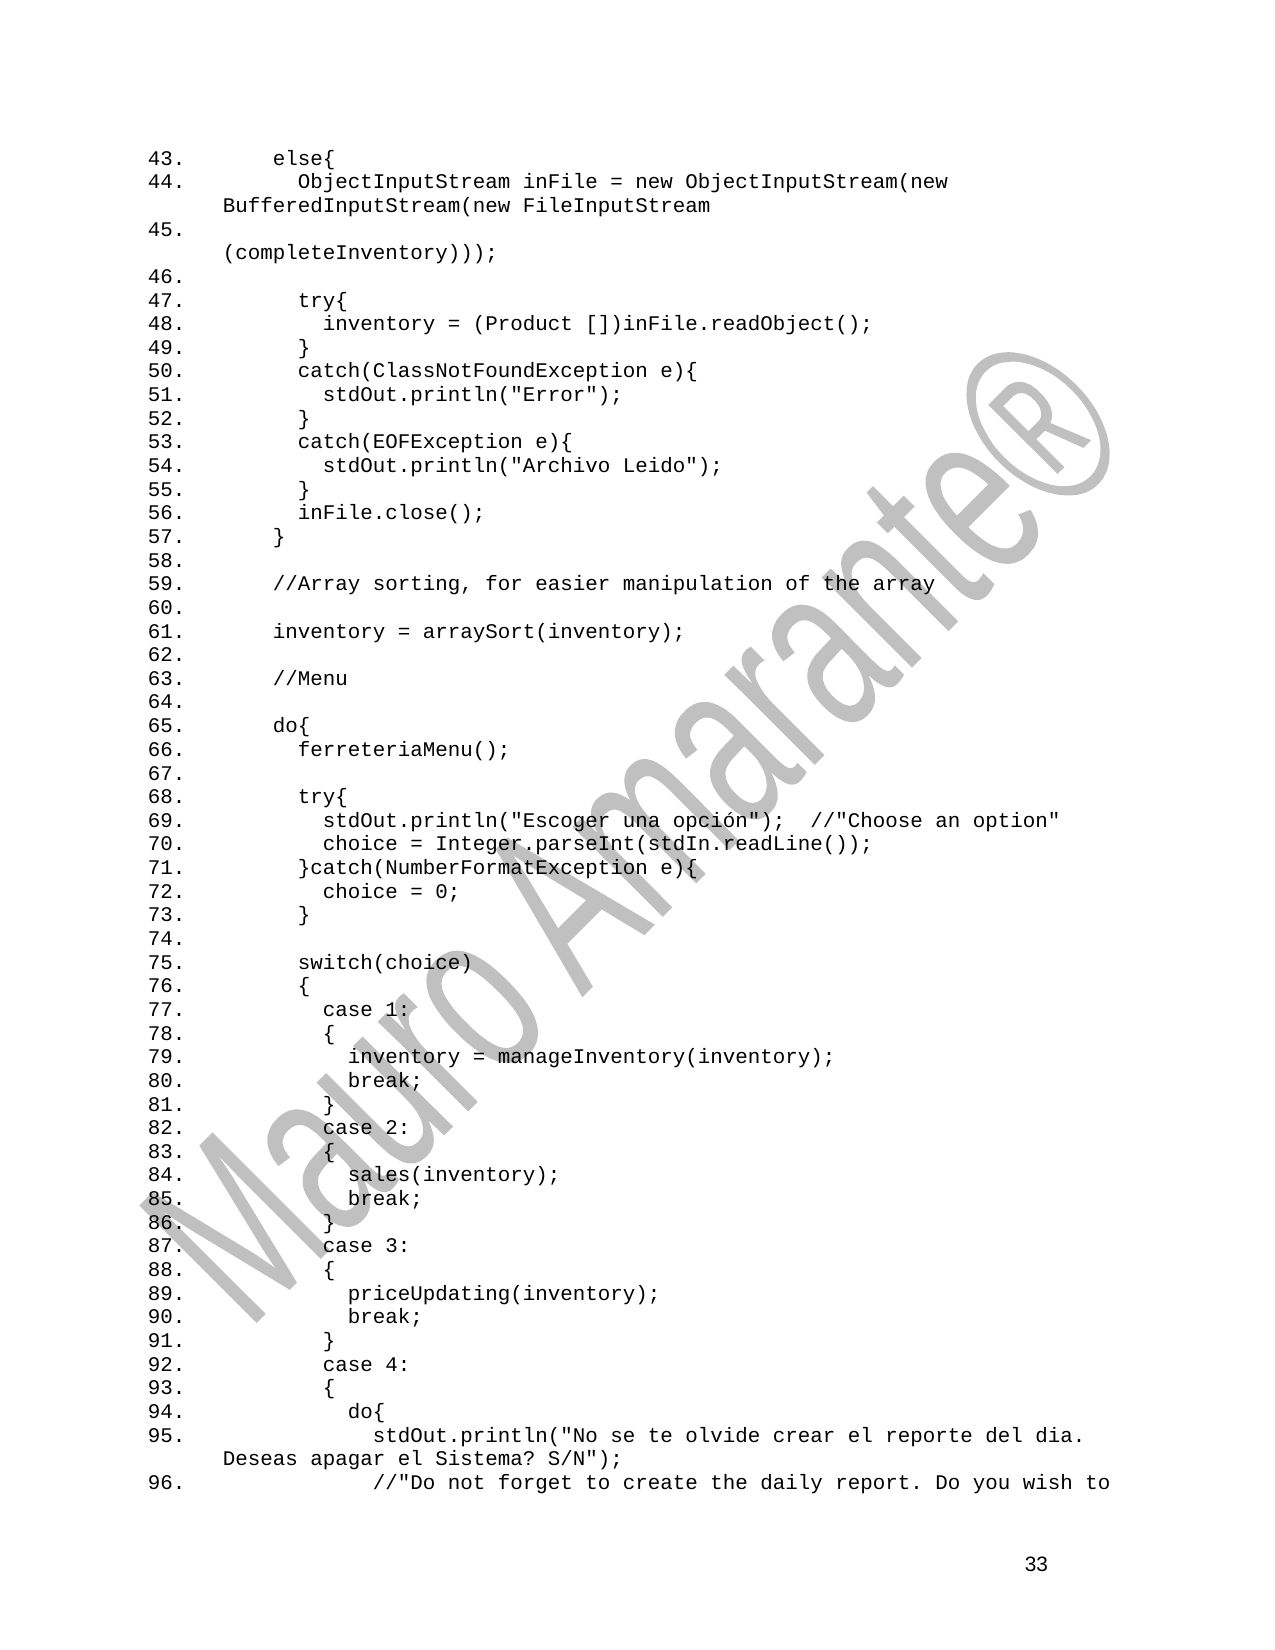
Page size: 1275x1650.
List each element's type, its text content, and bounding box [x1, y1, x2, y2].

list //Array sorting, for easier manipulation of the array [148, 573, 1127, 597]
list } [148, 1212, 1127, 1235]
list } [148, 408, 1127, 431]
list ferreteriaMenu(); [148, 739, 1127, 762]
list case 3: [148, 1235, 1127, 1259]
list stdOut.println("Archivo Leido"); [148, 455, 1127, 479]
list inventory = manageInventory(inventory); [148, 1046, 1127, 1070]
list catch(ClassNotFoundException e){ [148, 361, 1127, 384]
list catch(EOFException e){ [148, 431, 1127, 455]
list { [148, 1259, 1127, 1283]
list choice = 0; [148, 881, 1127, 904]
list { [148, 1023, 1127, 1046]
list switch(choice) [148, 952, 1127, 975]
list } [148, 1093, 1127, 1117]
list } [148, 479, 1127, 502]
list stdOut.println("Error"); [148, 384, 1127, 408]
list case 4: [148, 1354, 1127, 1377]
list } [148, 337, 1127, 361]
list { [148, 1141, 1127, 1164]
list inFile.close(); [148, 502, 1127, 526]
list stdOut.println("Escoger una opción"); //"Choose an option" [148, 810, 1127, 833]
list stdOut.println("No se te olvide crear el reporte del dia. Deseas apagar el Sistema? S/N"); [148, 1424, 1127, 1472]
list else{ [148, 148, 1127, 171]
list priceUpdating(inventory); [148, 1283, 1127, 1306]
list try{ [148, 786, 1127, 810]
list break; [148, 1306, 1127, 1330]
list do{ [148, 715, 1127, 739]
list try{ [148, 289, 1127, 313]
list case 1: [148, 999, 1127, 1023]
list { [148, 975, 1127, 999]
list } [148, 526, 1127, 550]
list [148, 1472, 1127, 1496]
list break; [148, 1070, 1127, 1093]
list break; [148, 1188, 1127, 1212]
list case 2: [148, 1117, 1127, 1141]
list }catch(NumberFormatException e){ [148, 857, 1127, 881]
list } [148, 1330, 1127, 1354]
list //Menu [148, 668, 1127, 692]
list do{ [148, 1401, 1127, 1424]
list } [148, 904, 1127, 928]
list choice = Integer.parseInt(stdIn.readLine()); [148, 833, 1127, 857]
list sales(inventory); [148, 1164, 1127, 1188]
list inventory = (Product [])inFile.readObject(); [148, 313, 1127, 337]
list { [148, 1377, 1127, 1401]
list (completeInventory))); [148, 219, 1127, 266]
list ObjectInputStream inFile = new ObjectInputStream(new BufferedInputStream(new FileInputStream [148, 171, 1127, 219]
list inventory = arraySort(inventory); [148, 621, 1127, 644]
